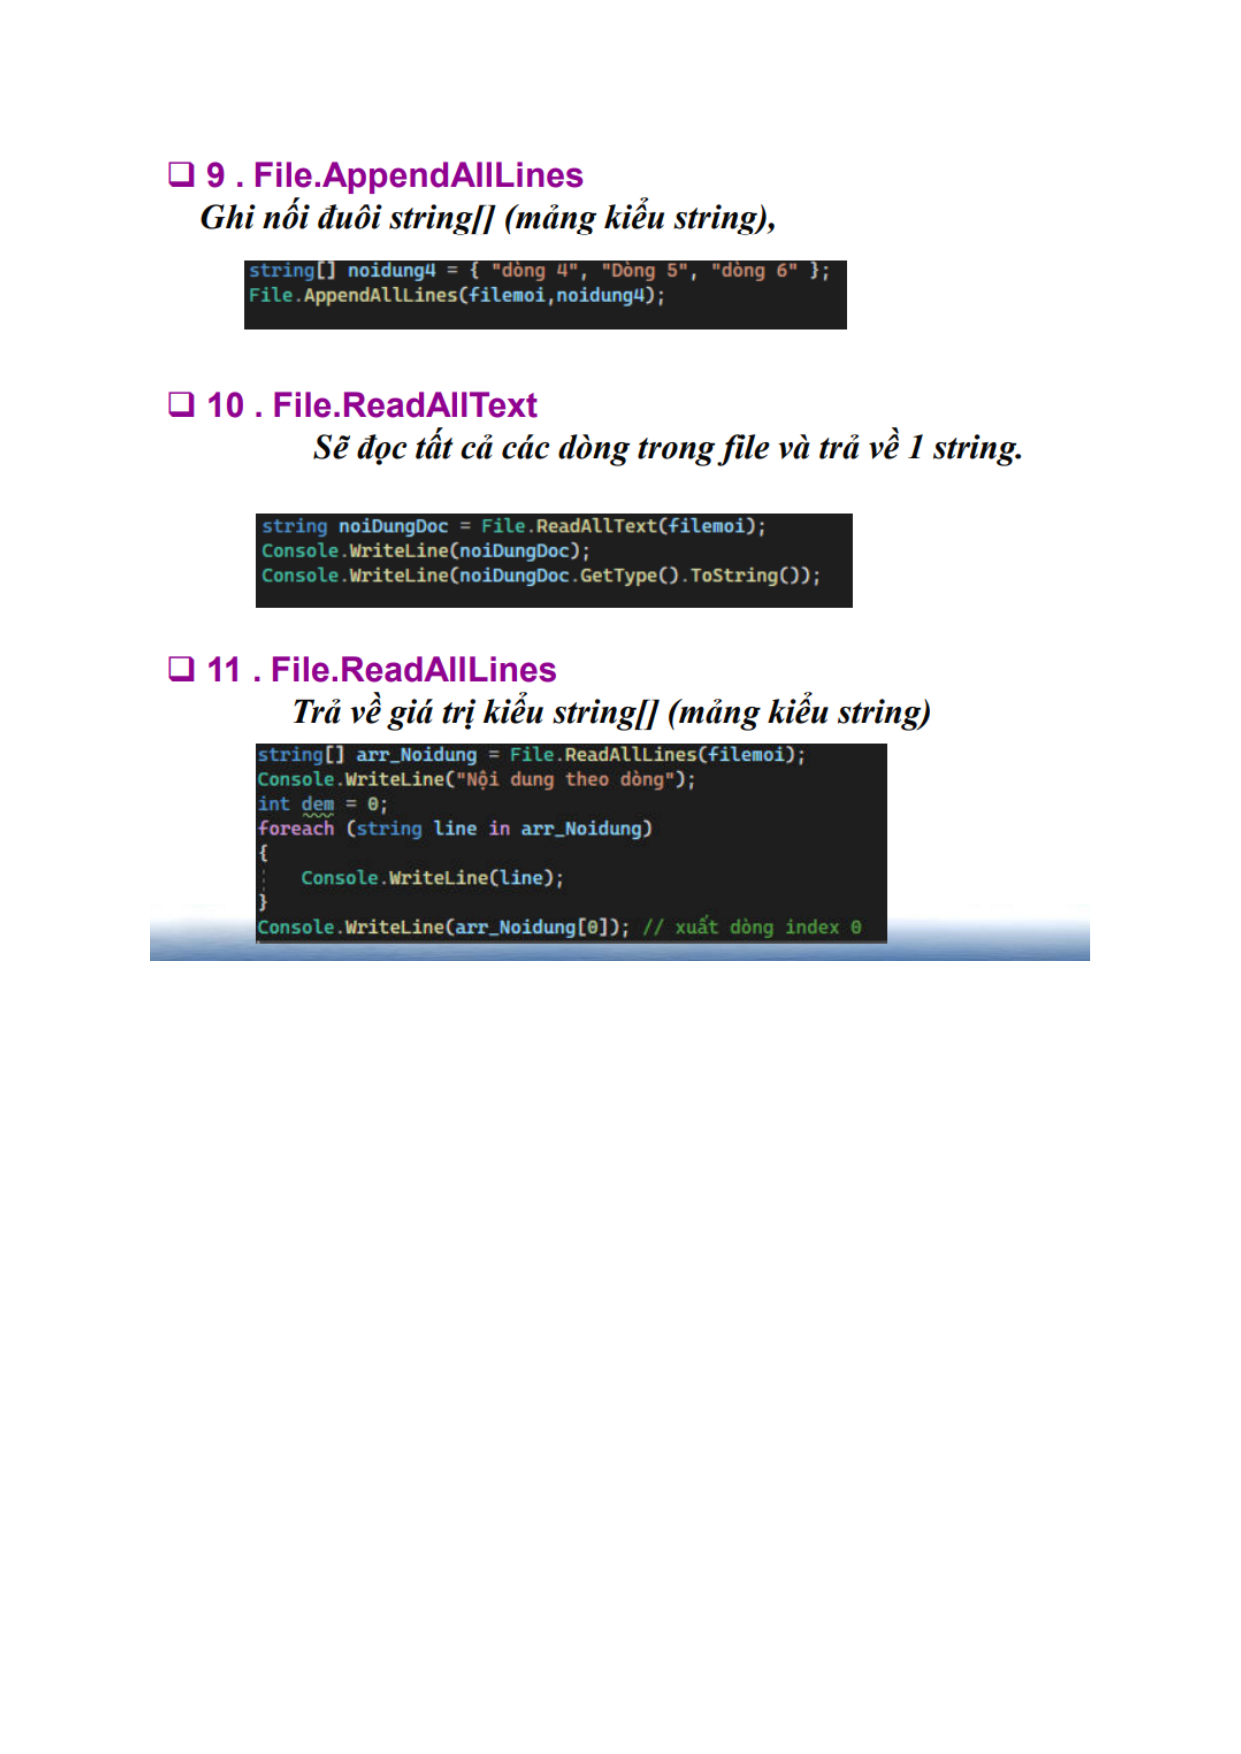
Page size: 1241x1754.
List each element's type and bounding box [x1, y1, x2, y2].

picture [150, 150, 1091, 961]
